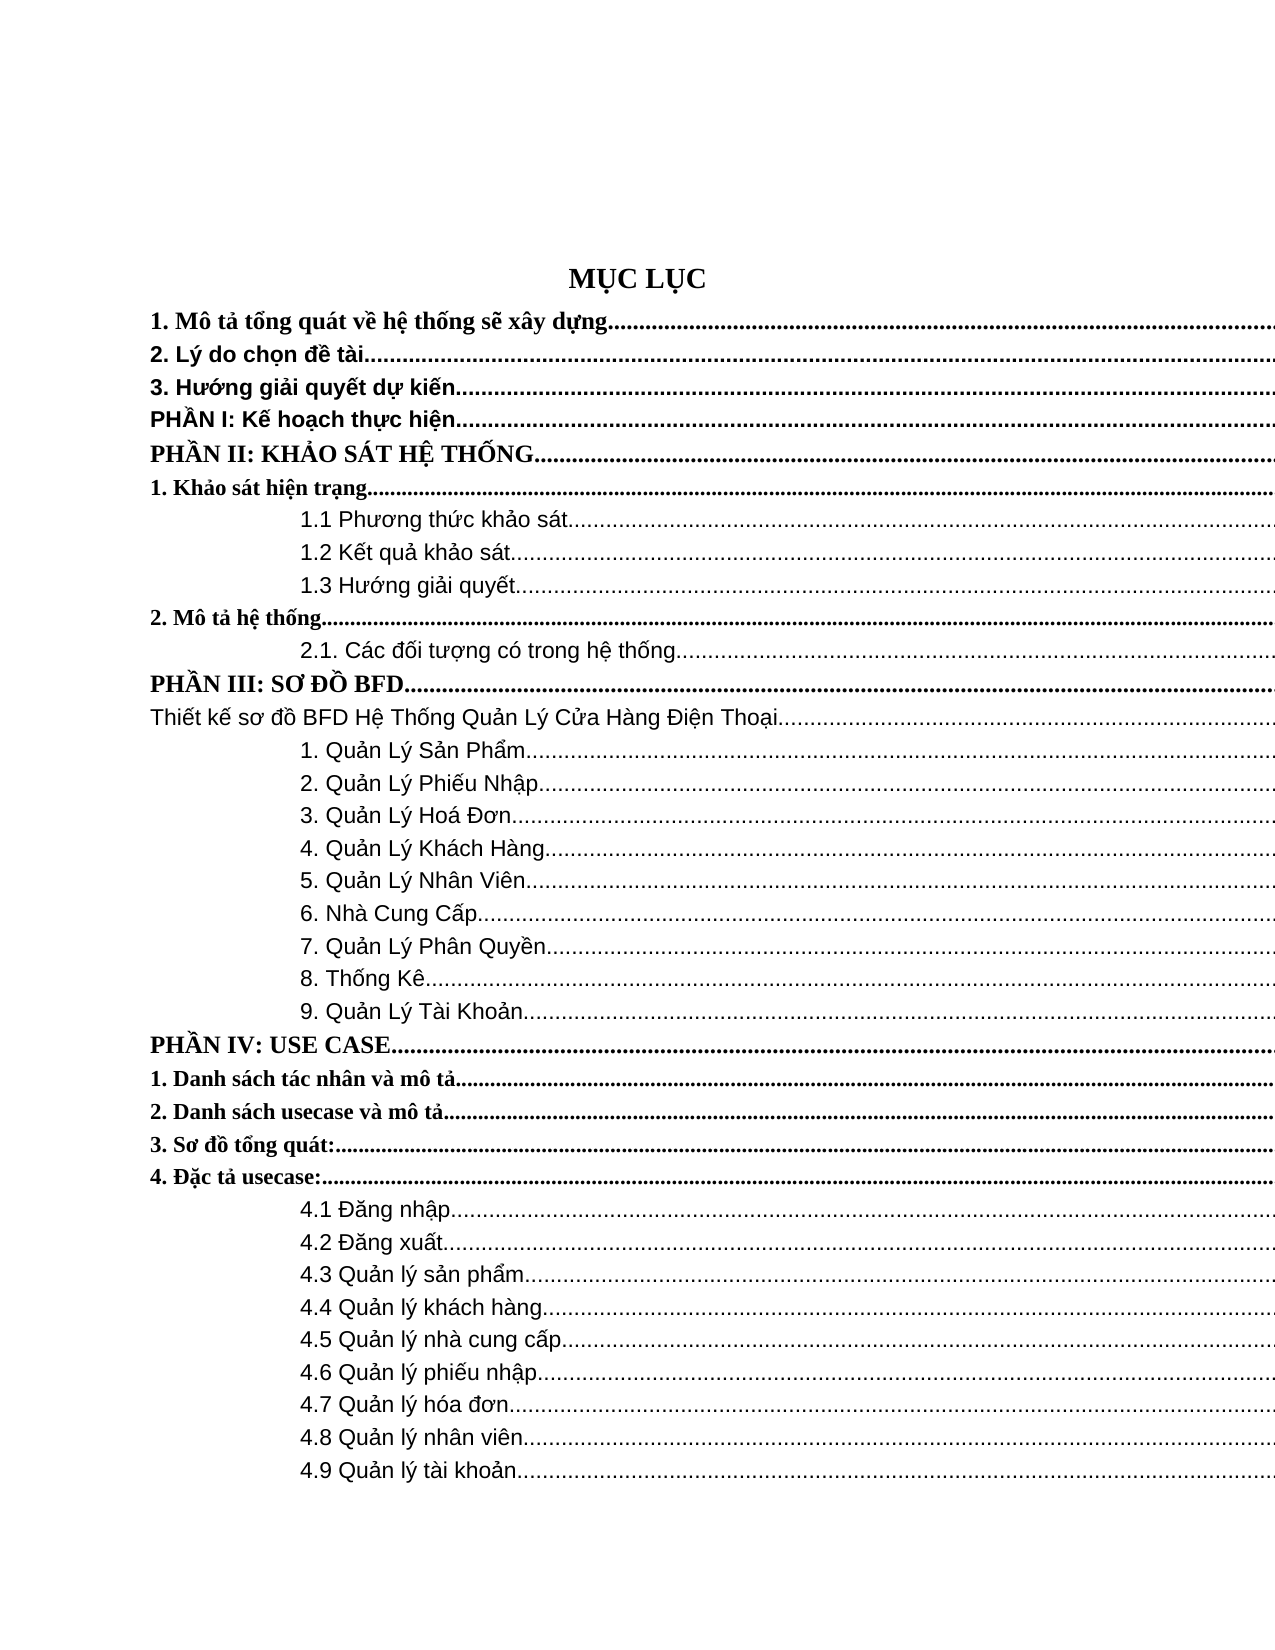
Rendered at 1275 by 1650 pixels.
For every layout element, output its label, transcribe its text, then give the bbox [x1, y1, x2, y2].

text MỤC LỤC [150, 261, 1125, 295]
